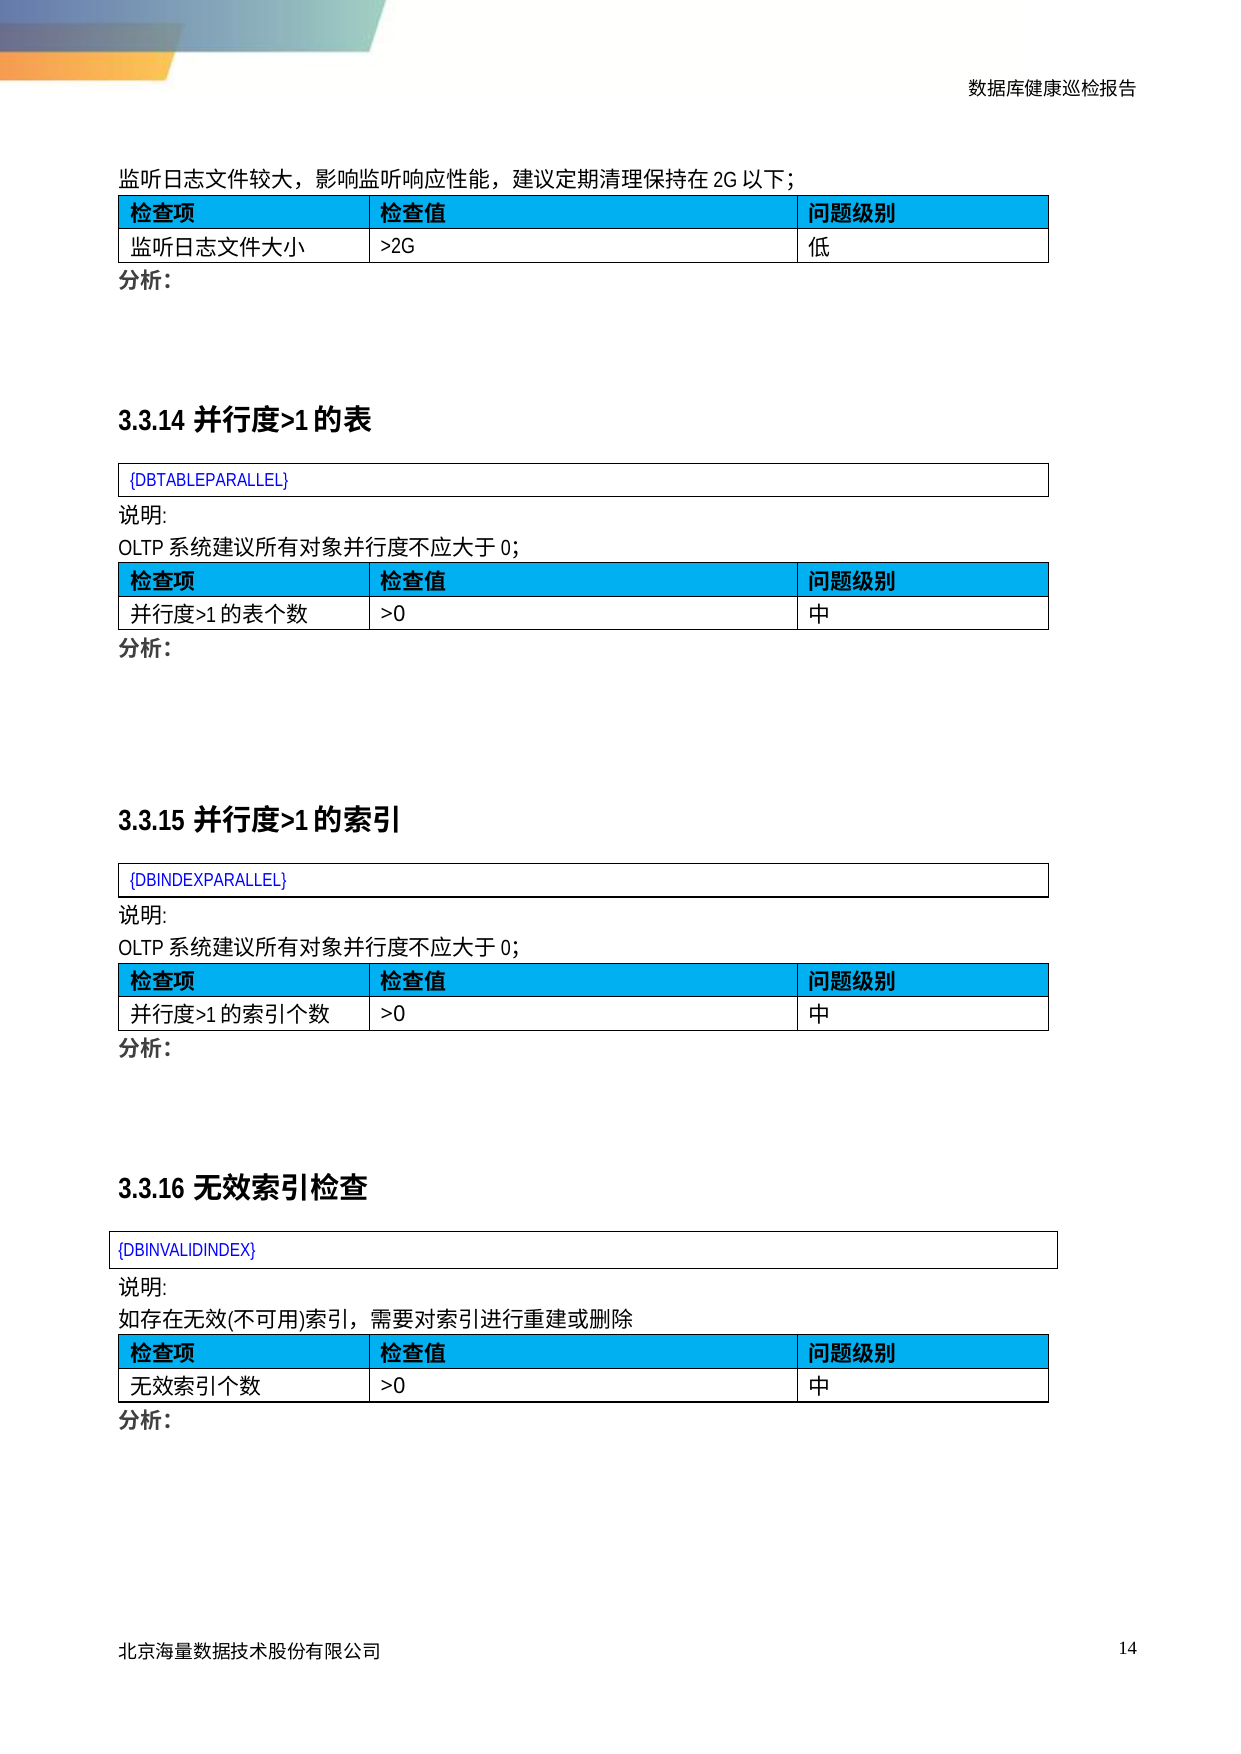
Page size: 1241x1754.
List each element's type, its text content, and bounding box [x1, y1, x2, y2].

table_header {DBTABLEPARALLEL} [119, 464, 1048, 496]
text 并行度>1的表 [118, 385, 1137, 450]
table_cell >2G [370, 229, 797, 262]
text 分析： [118, 1031, 1137, 1063]
text 说明: [118, 497, 1137, 530]
table_cell 中 [798, 597, 1048, 629]
text OLTP系统建议所有对象并行度不应大于0； [118, 530, 1137, 562]
picture [994, 88, 999, 96]
table_cell 并行度>1的索引个数 [119, 997, 369, 1029]
text OLTP系统建议所有对象并行度不应大于0； [118, 930, 1137, 962]
table_header 检查值 [370, 196, 797, 228]
table_header 检查项 [119, 964, 369, 996]
table_cell 低 [798, 229, 1048, 262]
table_cell >0 [370, 1369, 797, 1401]
table_header {DBINDEXPARALLEL} [119, 864, 1048, 896]
text 分析： [118, 630, 1137, 663]
text 监听日志文件较大，影响监听响应性能，建议定期清理保持在2G以下； [118, 162, 1137, 194]
table_header 问题级别 [798, 1335, 1048, 1368]
text 分析： [118, 263, 1137, 295]
table_cell 并行度>1的表个数 [119, 597, 369, 629]
text 分析： [118, 1402, 1137, 1435]
table_header 检查值 [370, 964, 797, 996]
table_header 检查项 [119, 1335, 369, 1368]
table_header 检查值 [370, 1335, 797, 1368]
table_header 问题级别 [798, 196, 1048, 228]
table_cell >0 [370, 597, 797, 629]
table_header 检查值 [370, 563, 797, 596]
picture [0, 0, 1026, 96]
text 说明: [118, 897, 1137, 930]
table_cell 中 [798, 997, 1048, 1029]
table_cell 监听日志文件大小 [119, 229, 369, 262]
table_cell 中 [798, 1369, 1048, 1401]
text 并行度>1的索引 [118, 785, 1137, 850]
table_cell 无效索引个数 [119, 1369, 369, 1401]
text {DBINVALIDINDEX} [110, 1232, 1057, 1268]
table_header 检查项 [119, 196, 369, 228]
text 说明: [118, 1269, 1137, 1302]
table_header 问题级别 [798, 563, 1048, 596]
table_header 问题级别 [798, 964, 1048, 996]
table_header 检查项 [119, 563, 369, 596]
table_cell >0 [370, 997, 797, 1029]
text 无效索引检查 [118, 1153, 1137, 1218]
text 如存在无效(不可用)索引，需要对索引进行重建或删除 [118, 1302, 1137, 1334]
